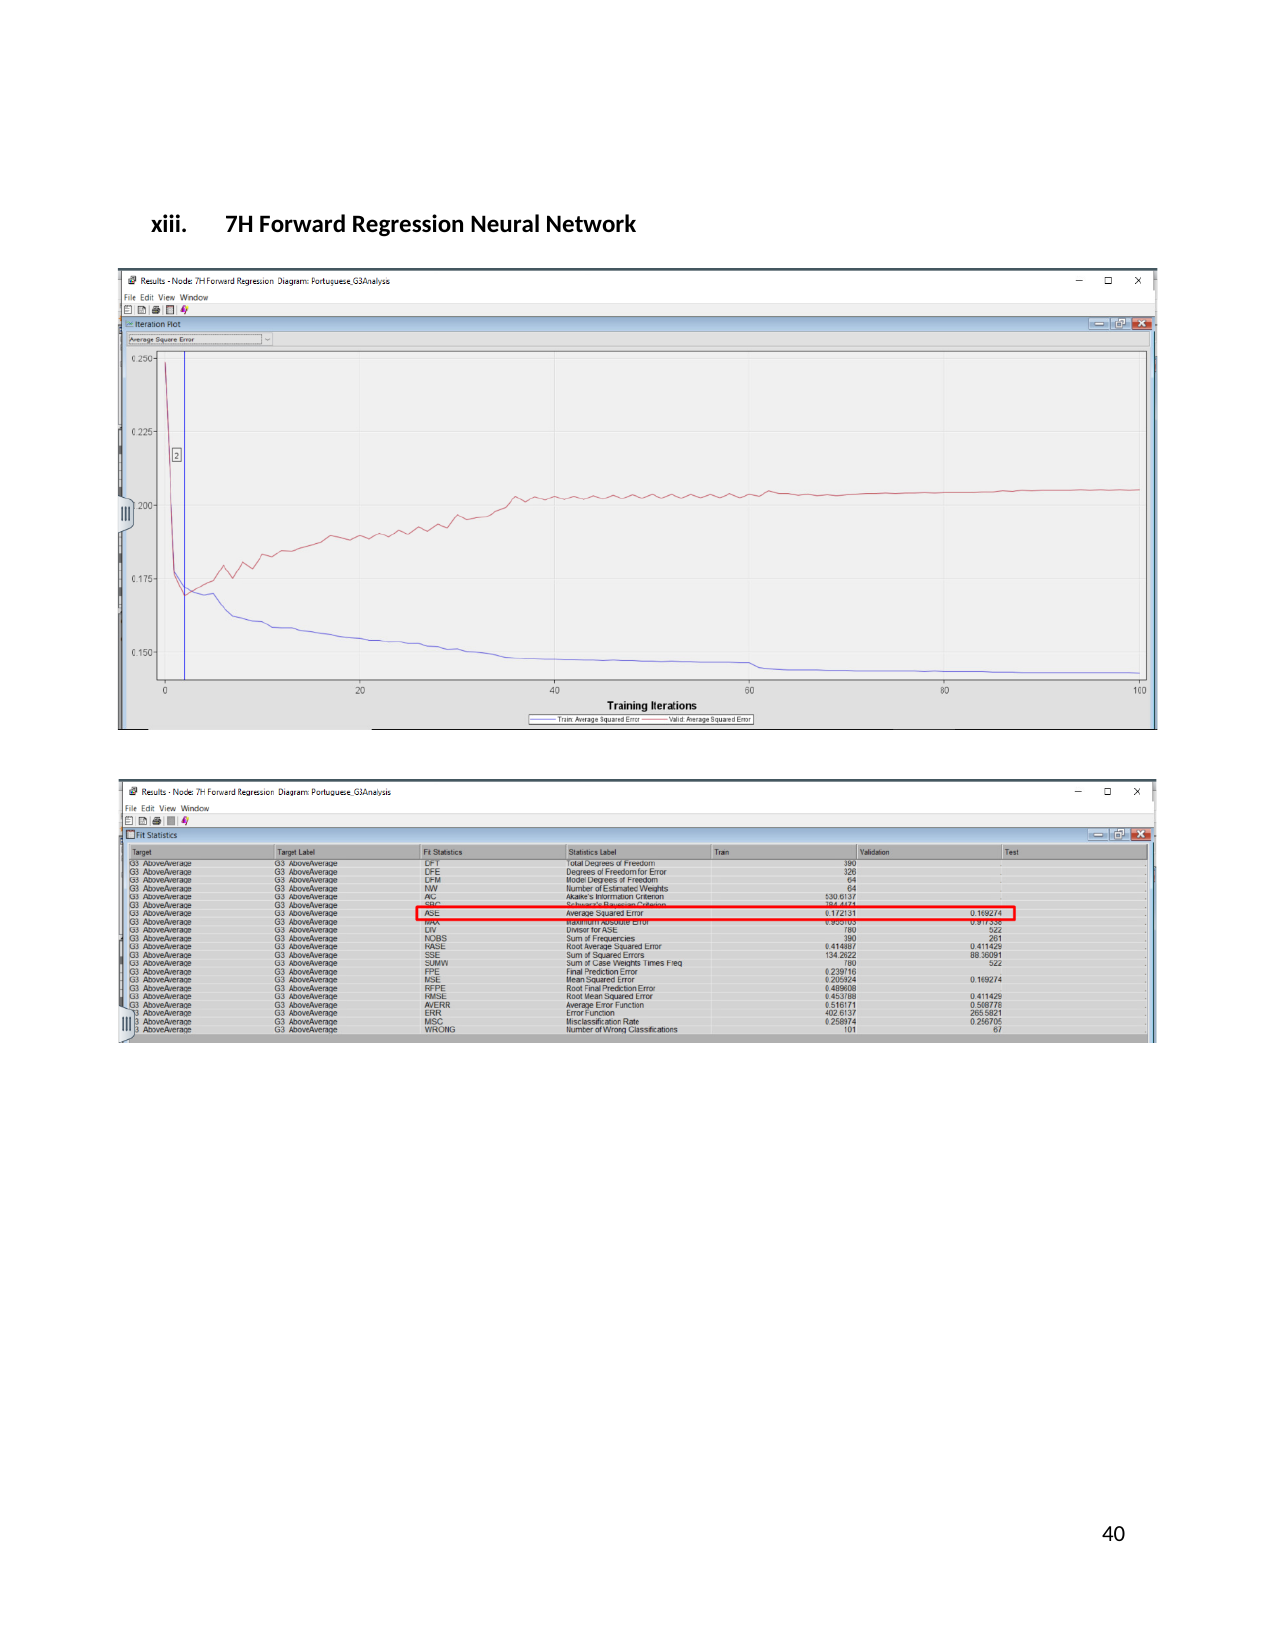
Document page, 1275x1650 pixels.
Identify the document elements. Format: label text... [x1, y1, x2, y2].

picture [117, 268, 1158, 730]
subtitle 7H Forward Regression Neural Network [187, 209, 1125, 239]
picture [118, 779, 1157, 1043]
